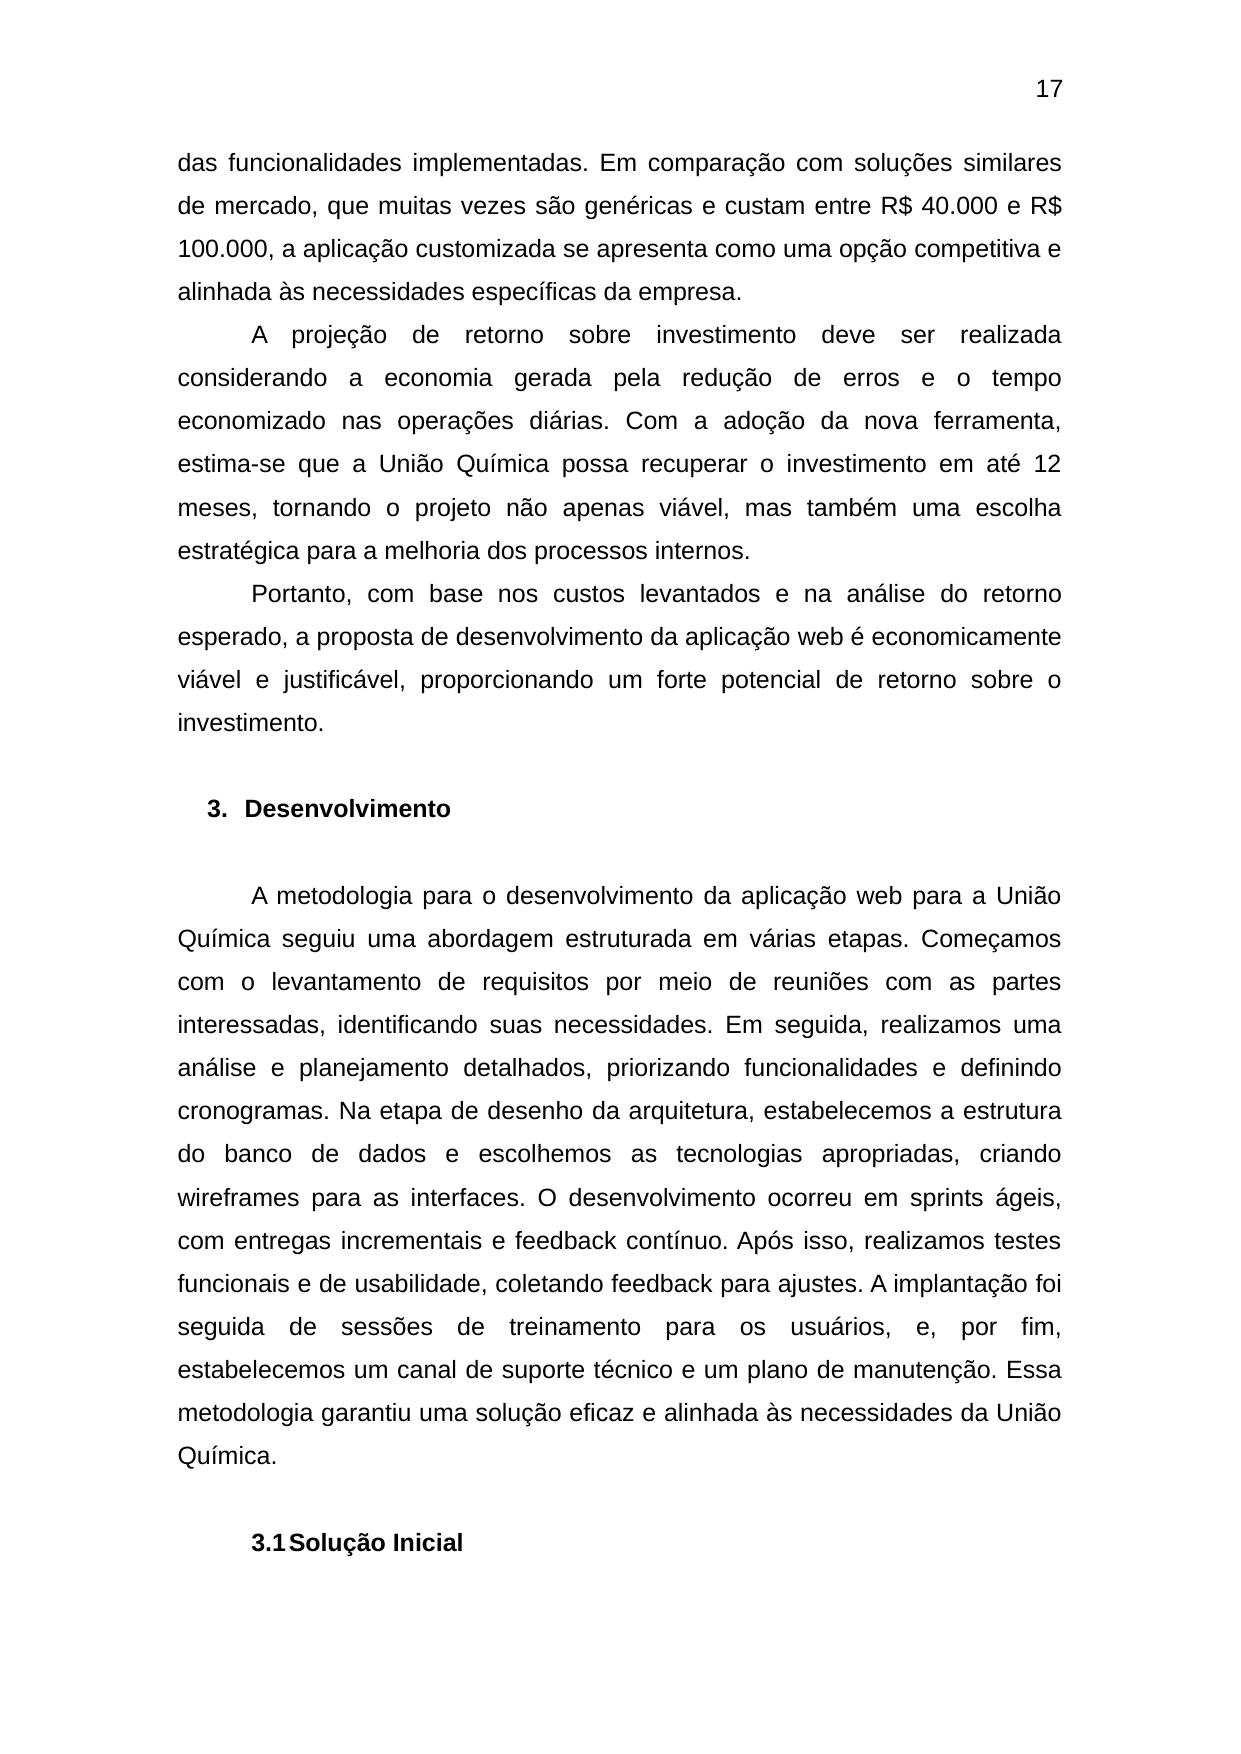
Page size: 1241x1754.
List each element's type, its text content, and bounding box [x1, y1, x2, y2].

list Desenvolvimento [207, 794, 1063, 823]
subtitle Solução Inicial [251, 1528, 1063, 1556]
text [177, 148, 1063, 306]
text Portanto, com base nos custos levantados e na análise do retorno esperado, a proposta de desenvolvimento da aplicação web é economicamente viável e justificável, proporcionando um forte potencial de retorno sobre o investimento. [177, 579, 1063, 737]
text A projeção de retorno sobre investimento deve ser realizada considerando a economia gerada pela redução de erros e o tempo economizado nas operações diárias. Com a adoção da nova ferramenta, estima-se que a União Química possa recuperar o investimento em até 12 meses, tornando o projeto não apenas viável, mas também uma escolha estratégica para a melhoria dos processos internos. [177, 320, 1063, 564]
text A metodologia para o desenvolvimento da aplicação web para a União Química seguiu uma abordagem estruturada em várias etapas. Começamos com o levantamento de requisitos por meio de reuniões com as partes interessadas, identificando suas necessidades. Em seguida, realizamos uma análise e planejamento detalhados, priorizando funcionalidades e definindo cronogramas. Na etapa de desenho da arquitetura, estabelecemos a estrutura do banco de dados e escolhemos as tecnologias apropriadas, criando wireframes para as interfaces. O desenvolvimento ocorreu em sprints ágeis, com entregas incrementais e feedback contínuo. Após isso, realizamos testes funcionais e de usabilidade, coletando feedback para ajustes. A implantação foi seguida de sessões de treinamento para os usuários, e, por fim, estabelecemos um canal de suporte técnico e um plano de manutenção. Essa metodologia garantiu uma solução eficaz e alinhada às necessidades da União Química. [177, 881, 1063, 1470]
